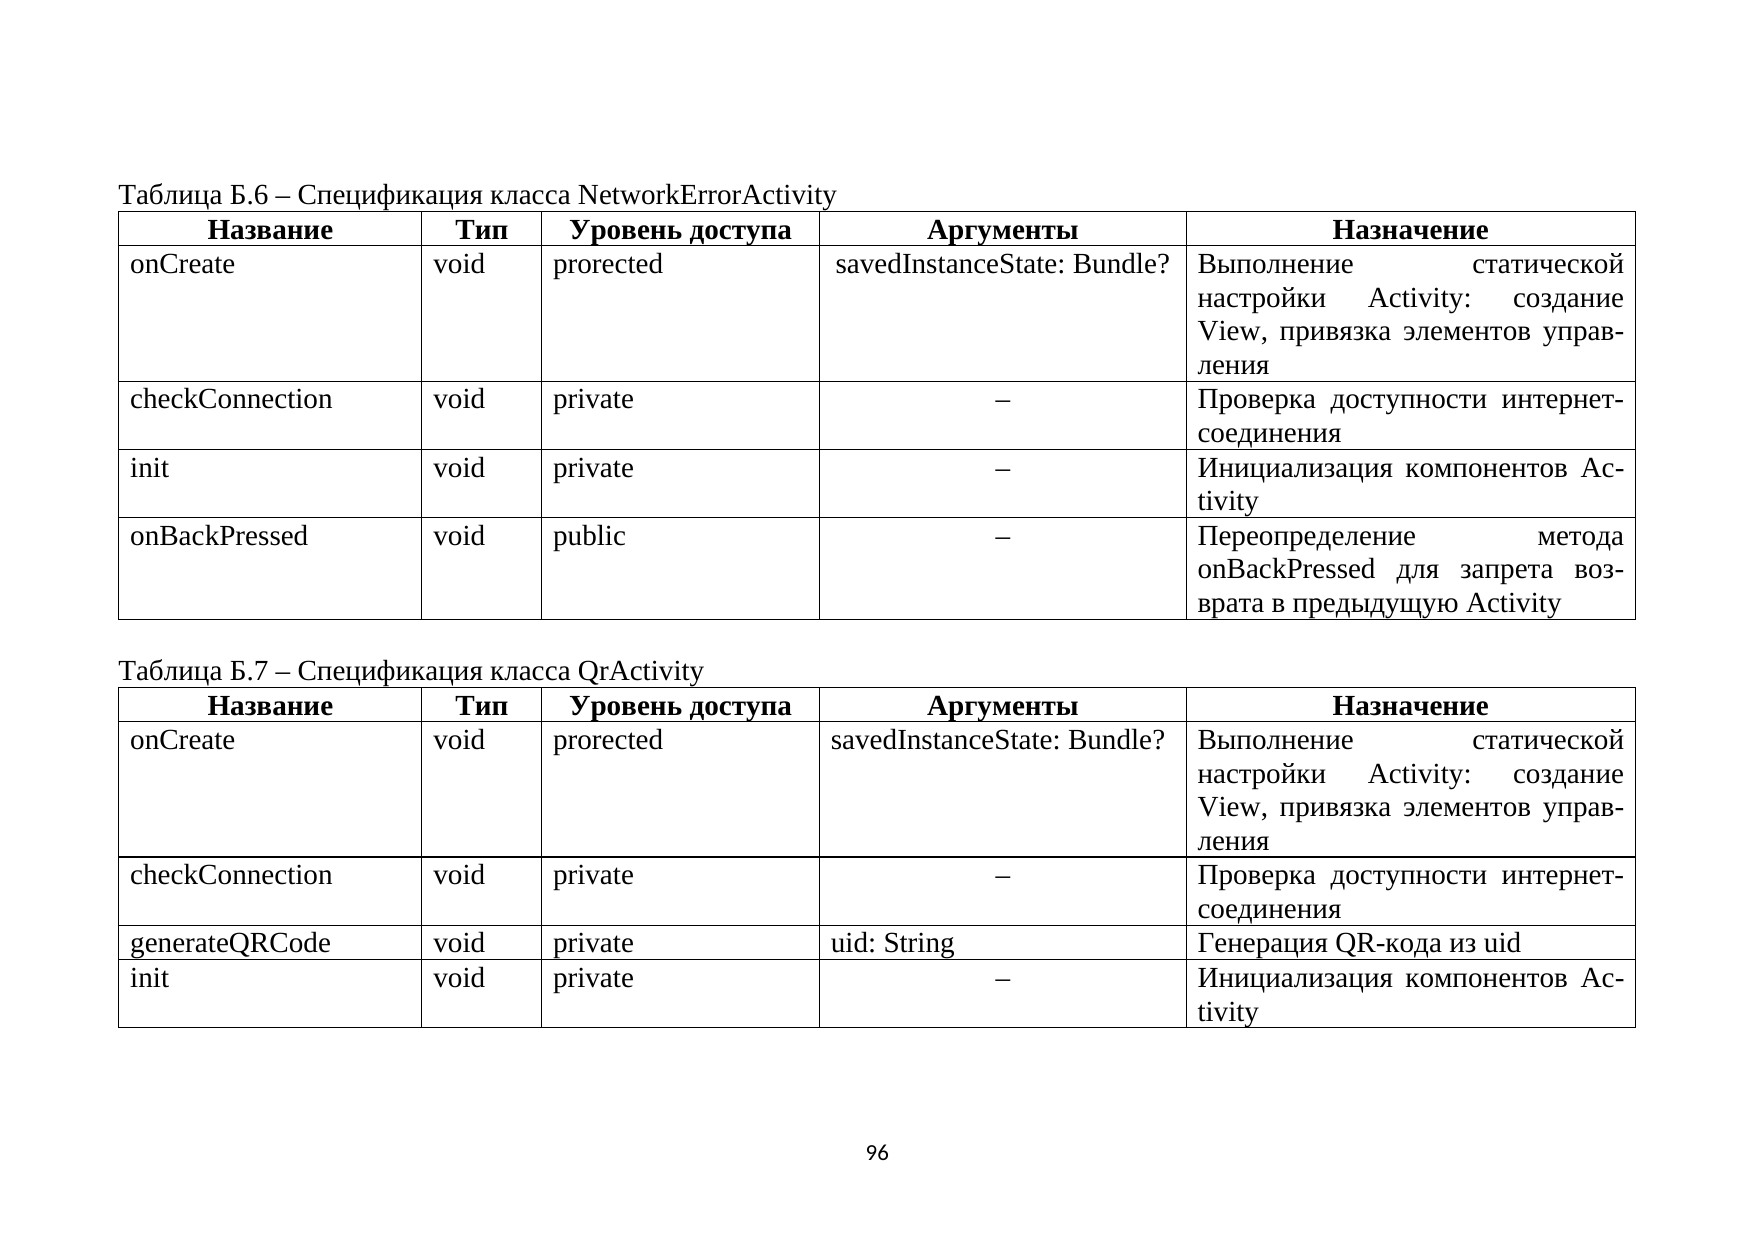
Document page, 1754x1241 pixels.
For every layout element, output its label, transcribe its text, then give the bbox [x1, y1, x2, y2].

table_header Аргументы [820, 688, 1186, 721]
table_header Назначение [1187, 688, 1635, 721]
table_cell onCreate [119, 246, 421, 381]
table_cell Проверка доступности интернет-соединения [1187, 858, 1635, 924]
table_cell Генерация QR-кода из uid [1187, 926, 1635, 959]
table_cell – [820, 450, 1186, 517]
table_cell – [820, 858, 1186, 924]
table_cell Инициализация компонентов Activity [1187, 450, 1635, 517]
table_cell private [542, 858, 819, 924]
table_cell savedInstanceState: Bundle? [820, 722, 1186, 856]
table_header Аргументы [820, 212, 1186, 245]
table_cell onCreate [119, 722, 421, 856]
table_cell savedInstanceState: Bundle? [820, 246, 1186, 381]
table_cell void [422, 926, 541, 959]
table_header Назначение [1187, 212, 1635, 245]
table_cell prorected [542, 246, 819, 381]
table_cell public [542, 518, 819, 618]
text Таблица Б.6 – Спецификация класса NetworkErrorActivity [118, 177, 1636, 211]
table_cell void [422, 722, 541, 856]
table_cell Выполнение статической настройки Activity: создание View, привязка элементов управления [1187, 246, 1635, 381]
table_cell init [119, 450, 421, 517]
table_cell generateQRCode [119, 926, 421, 959]
table_cell Инициализация компонентов Activity [1187, 960, 1635, 1027]
table_cell – [820, 960, 1186, 1027]
table_header Название [119, 688, 421, 721]
table_header Название [119, 212, 421, 245]
table_cell private [542, 382, 819, 449]
table_cell checkConnection [119, 382, 421, 449]
table_cell – [820, 382, 1186, 449]
table_cell void [422, 518, 541, 618]
table_cell checkConnection [119, 858, 421, 924]
table_cell Проверка доступности интернет-соединения [1187, 382, 1635, 449]
table_cell private [542, 960, 819, 1027]
table_cell onBackPressed [119, 518, 421, 618]
table_cell uid: String [820, 926, 1186, 959]
table_cell void [422, 858, 541, 924]
table_cell private [542, 926, 819, 959]
table_header Тип [422, 212, 541, 245]
table_header Уровень доступа [542, 688, 819, 721]
table_cell Выполнение статической настройки Activity: создание View, привязка элементов управления [1187, 722, 1635, 856]
table_cell void [422, 246, 541, 381]
table_cell Переопределение метода onBackPressed для запрета возврата в предыдущую Activity [1187, 518, 1635, 618]
table_cell void [422, 382, 541, 449]
table_cell void [422, 450, 541, 517]
table_cell private [542, 450, 819, 517]
table_cell init [119, 960, 421, 1027]
table_header Уровень доступа [542, 212, 819, 245]
table_cell void [422, 960, 541, 1027]
text Таблица Б.7 – Спецификация класса QrActivity [118, 653, 1636, 687]
table_cell – [820, 518, 1186, 618]
table_header Тип [422, 688, 541, 721]
table_cell prorected [542, 722, 819, 856]
